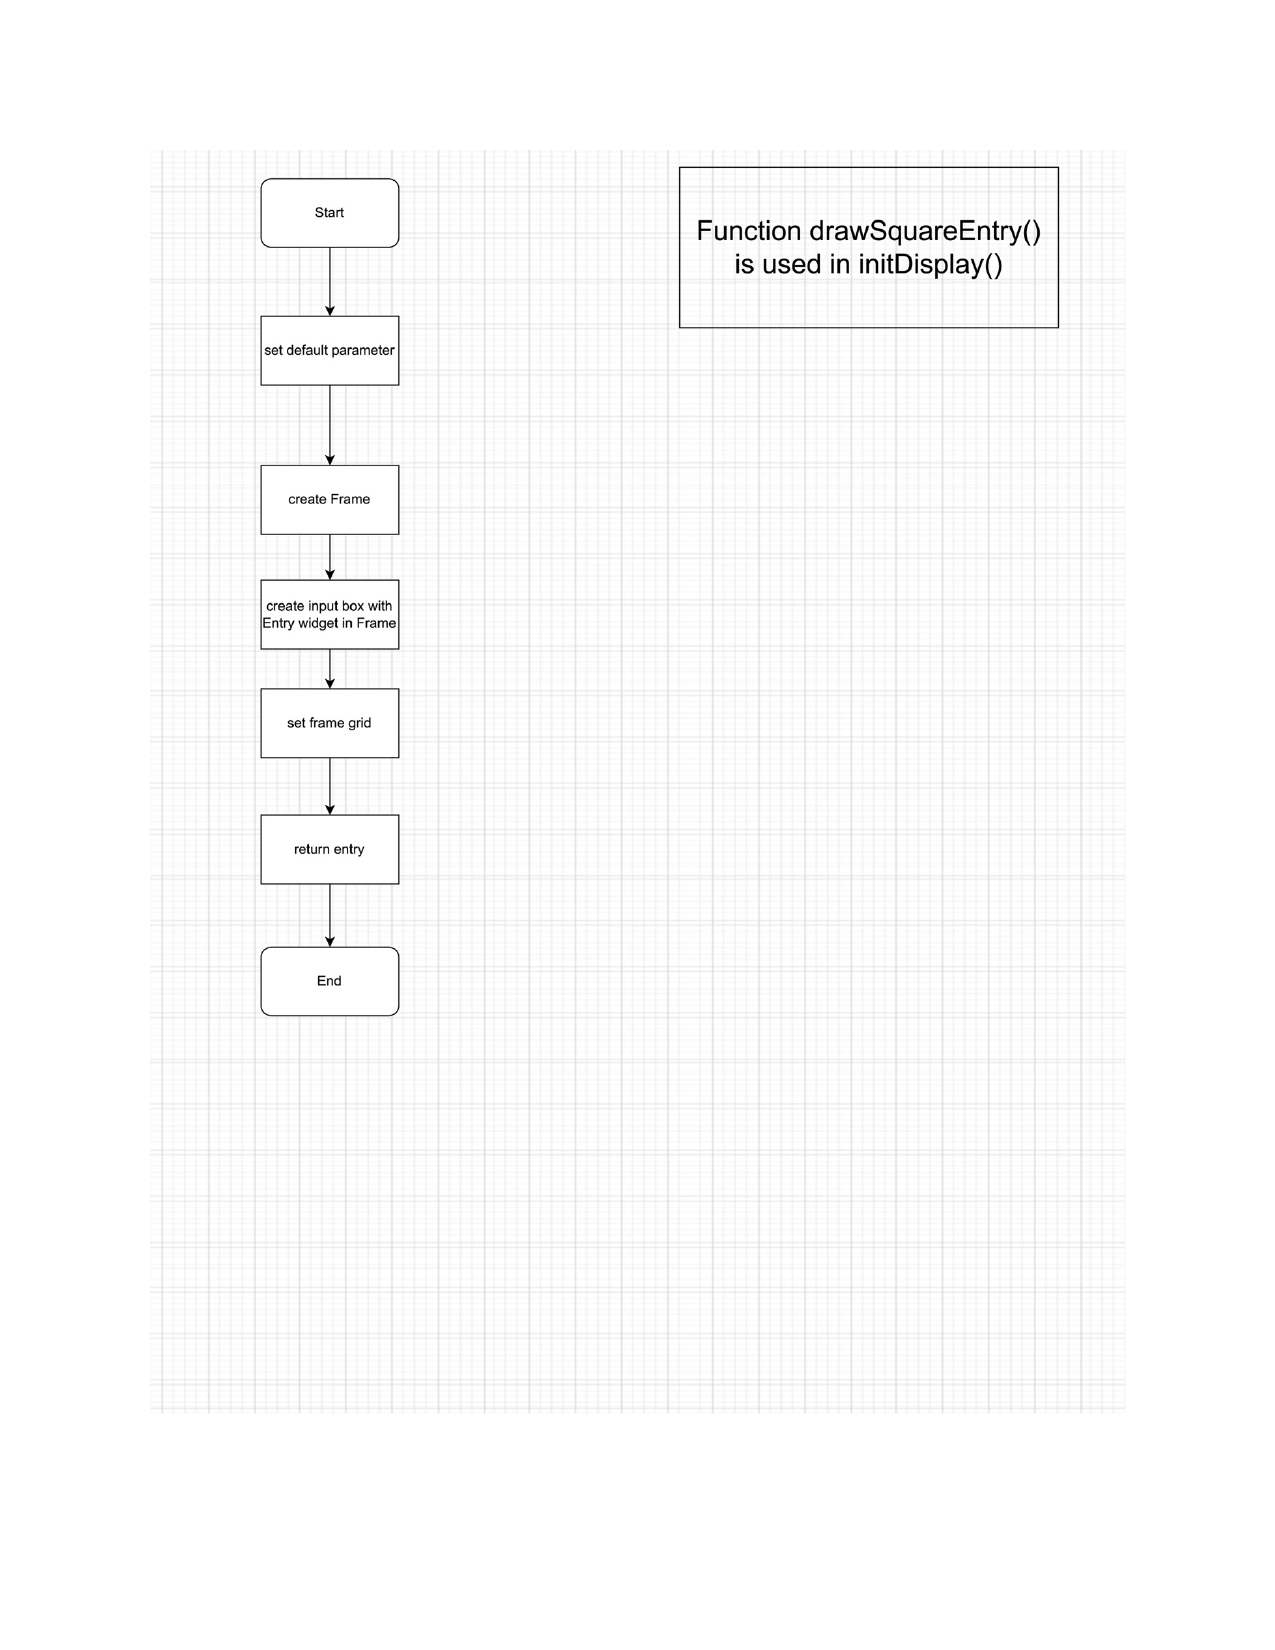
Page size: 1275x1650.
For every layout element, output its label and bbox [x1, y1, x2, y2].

picture [150, 150, 1125, 1414]
